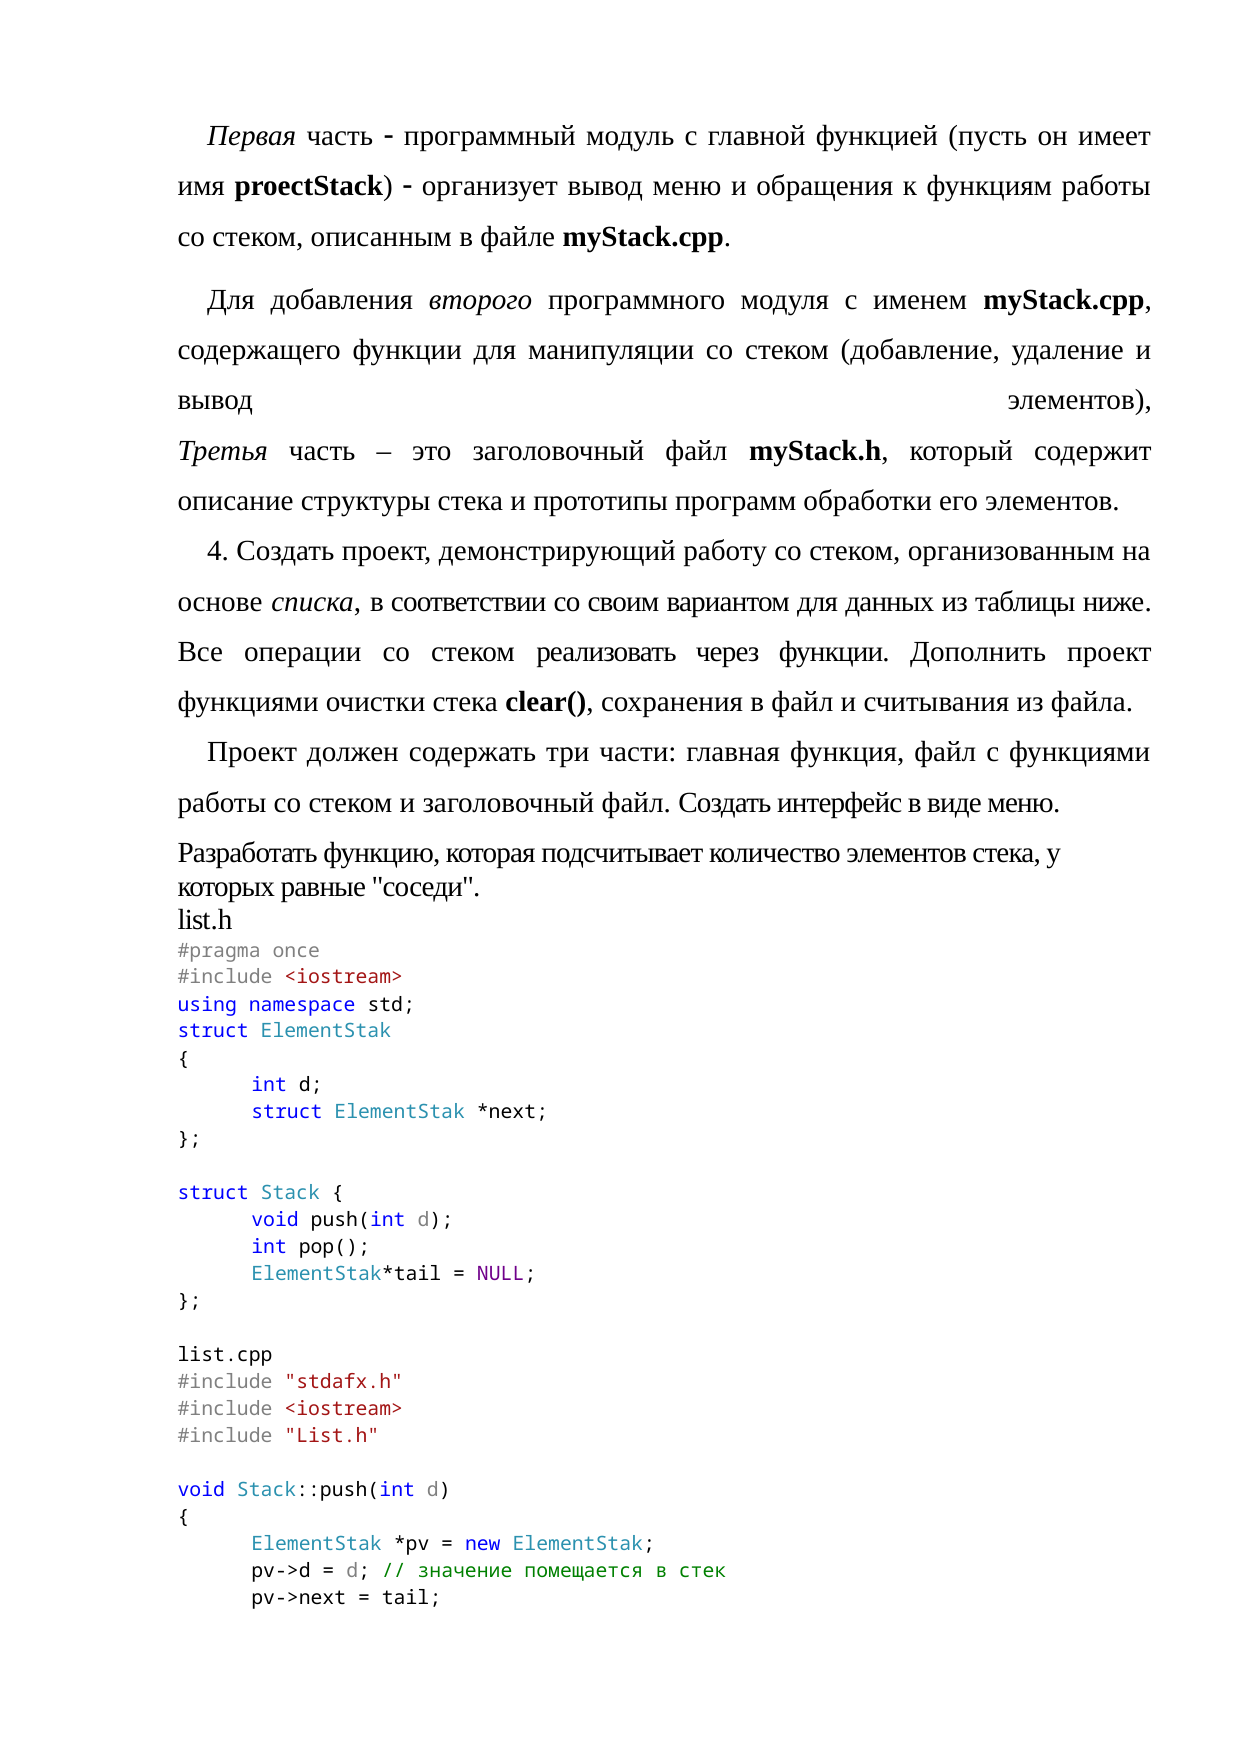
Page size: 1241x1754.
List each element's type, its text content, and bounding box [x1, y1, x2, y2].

text #include <iostream> [177, 1394, 1152, 1421]
text }; [177, 1125, 1152, 1152]
text { [177, 1502, 1152, 1529]
text }; [177, 1287, 1152, 1313]
text ElementStak *pv = new ElementStak; [177, 1529, 1152, 1556]
text pv->next = tail; [177, 1583, 1152, 1610]
text #include "List.h" [177, 1421, 1152, 1448]
text list.cpp #include "stdafx.h" [177, 1313, 1152, 1394]
text 4. Создать проект, демонстрирующий работу со стеком, организованным на основе списка, в соответствии со своим вариантом для данных из таблицы ниже. Все операции со стеком реализовать через функции. Дополнить проект функциями очистки стека clear(), сохранения в файл и считывания из файла. [177, 533, 1152, 718]
text void Stack::push(int d) [177, 1475, 1152, 1502]
text Для добавления второго программного модуля с именем myStack.cpp, содержащего функции для манипуляции со стеком (добавление, удаление и вывод элементов), Третья часть – это заголовочный файл myStack.h, который содержит описание структуры стека и прототипы программ обработки его элементов. [177, 282, 1152, 517]
text Разработать функцию, которая подсчитывает количество элементов стека, у которых равные "соседи". list.h #pragma once [177, 835, 1152, 963]
text struct ElementStak *next; [177, 1098, 1152, 1125]
text void push(int d); [177, 1206, 1152, 1233]
text { [177, 1044, 1152, 1071]
text struct Stack { [177, 1179, 1152, 1206]
text pv->d = d; // значение помещается в стек [177, 1556, 1152, 1583]
text struct ElementStak [177, 1017, 1152, 1044]
text #include <iostream> [177, 963, 1152, 990]
text ElementStak*tail = NULL; [177, 1259, 1152, 1287]
text int pop(); [177, 1233, 1152, 1259]
text Проект должен содержать три части: главная функция, файл с функциями работы со стеком и заголовочный файл. Создать интерфейс в виде меню. [177, 734, 1152, 818]
text int d; [177, 1071, 1152, 1098]
text Первая часть программный модуль с главной функцией (пусть он имеет имя proectStack) организует вывод меню и обращения к функциям работы со стеком, описанным в файле myStack.cpp. [177, 118, 1152, 252]
text using namespace std; [177, 990, 1152, 1017]
